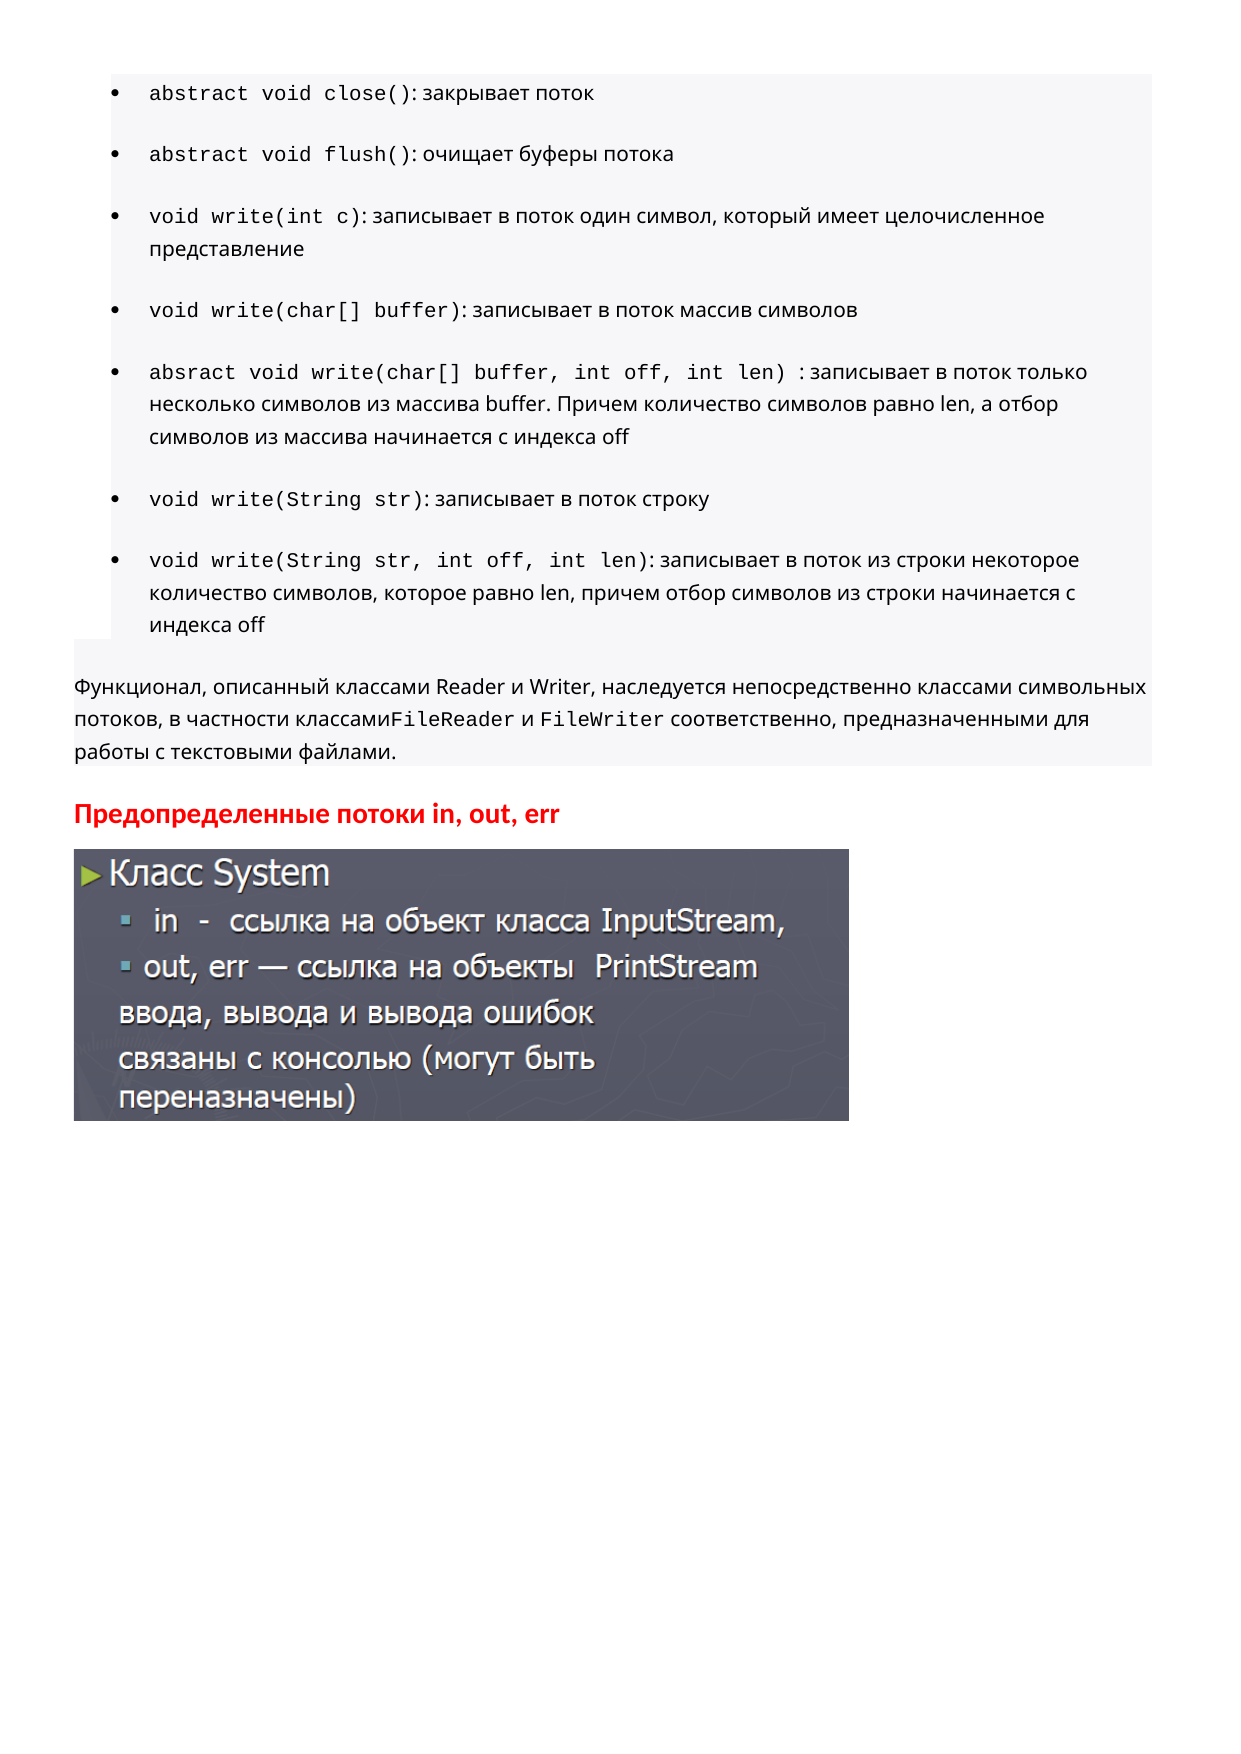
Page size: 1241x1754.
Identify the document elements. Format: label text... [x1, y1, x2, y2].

picture [73, 849, 849, 1121]
list void write(String str): записывает в поток строку [111, 480, 1152, 512]
list void write(int c): записывает в поток один символ, который имеет целочисленное представление [111, 197, 1152, 262]
text Предопределенные потоки in, out, err [74, 795, 1152, 830]
list void write(String str, int off, int len): записывает в поток из строки некоторое количество символов, которое равно len, причем отбор символов из строки начинается с индекса off [111, 541, 1152, 639]
list abstract void flush(): очищает буферы потока [111, 136, 1152, 168]
text Функционал, описанный классами Reader и Writer, наследуется непосредственно классами символьных потоков, в частности классамиFileReader и FileWriter соответственно, предназначенными для работы с текстовыми файлами. [74, 668, 1152, 766]
list abstract void close(): закрывает поток [111, 74, 1152, 106]
list void write(char[] buffer): записывает в поток массив символов [111, 291, 1152, 324]
list absract void write(char[] buffer, int off, int len) : записывает в поток только несколько символов из массива buffer. Причем количество символов равно len, а отбор символов из массива начинается с индекса off [111, 353, 1152, 451]
